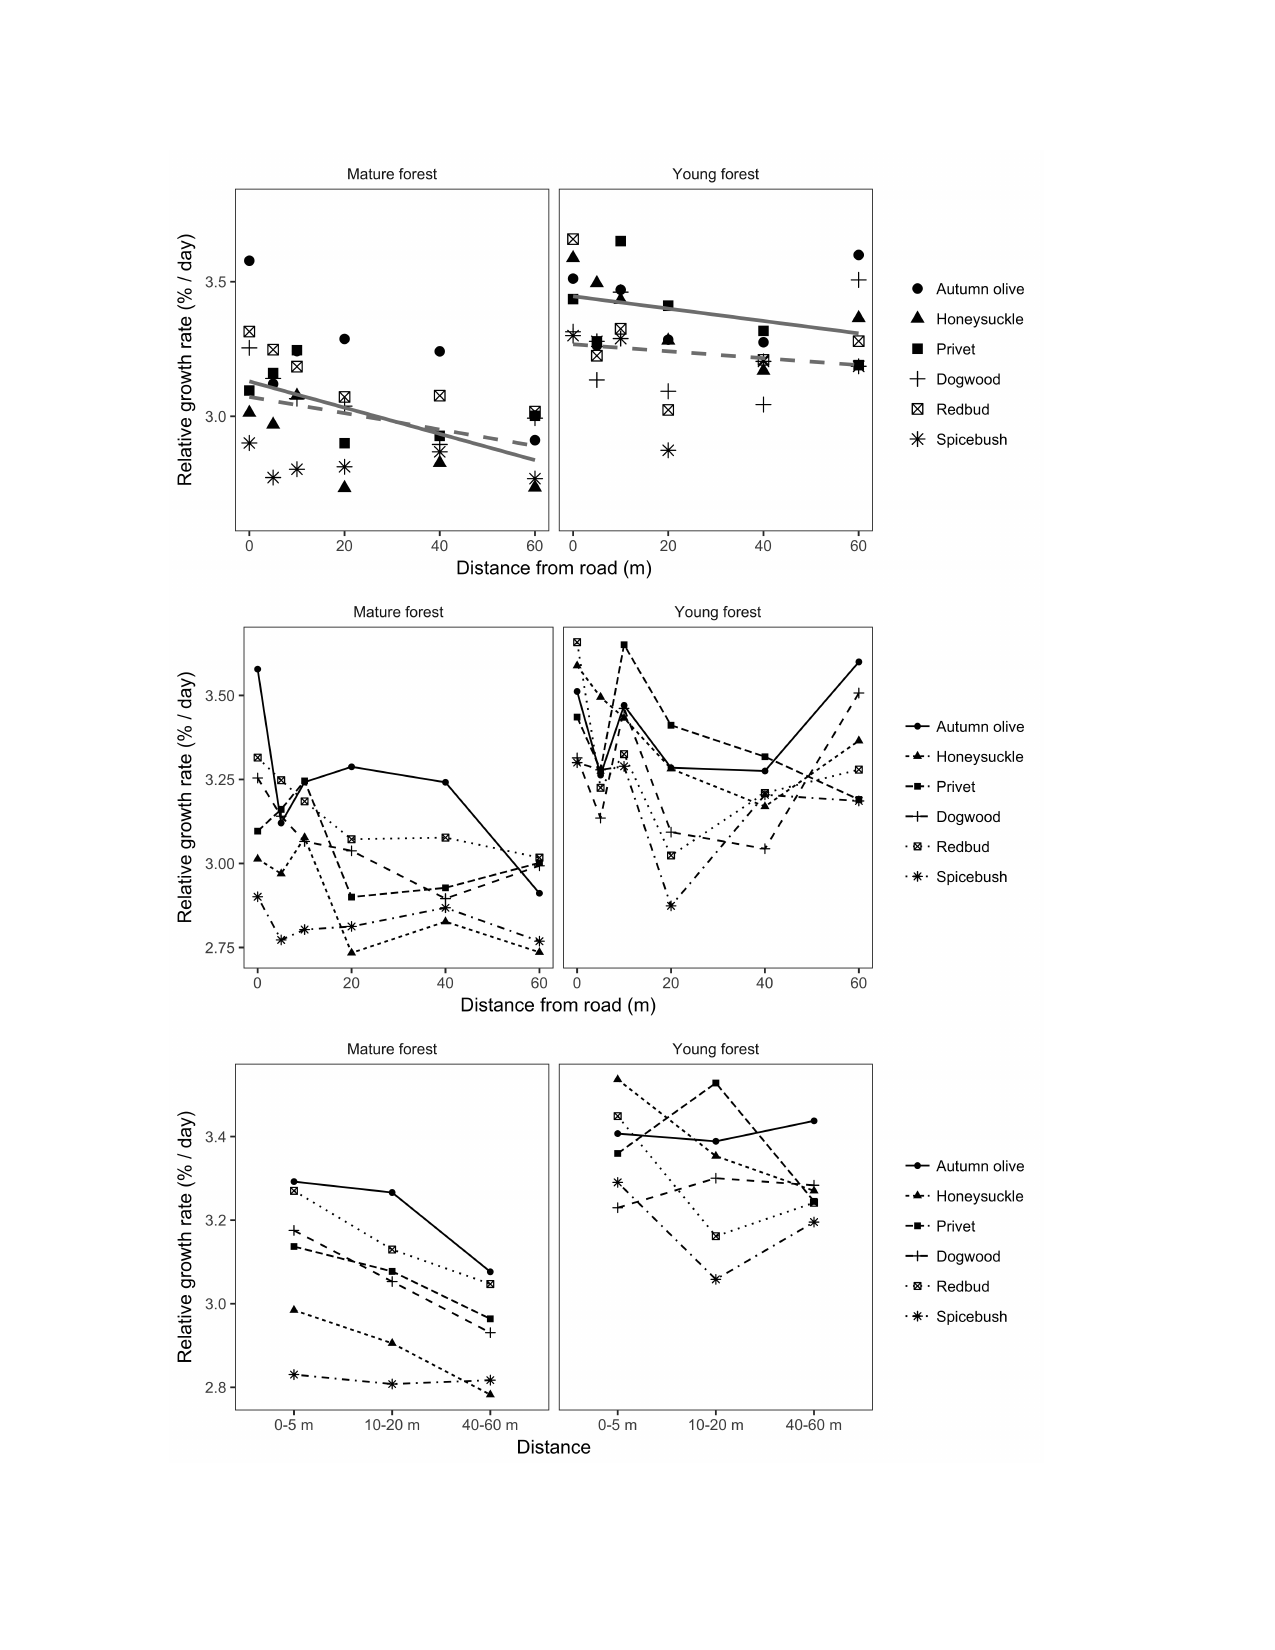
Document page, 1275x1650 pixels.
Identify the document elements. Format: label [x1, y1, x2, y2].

picture [168, 150, 1044, 1463]
